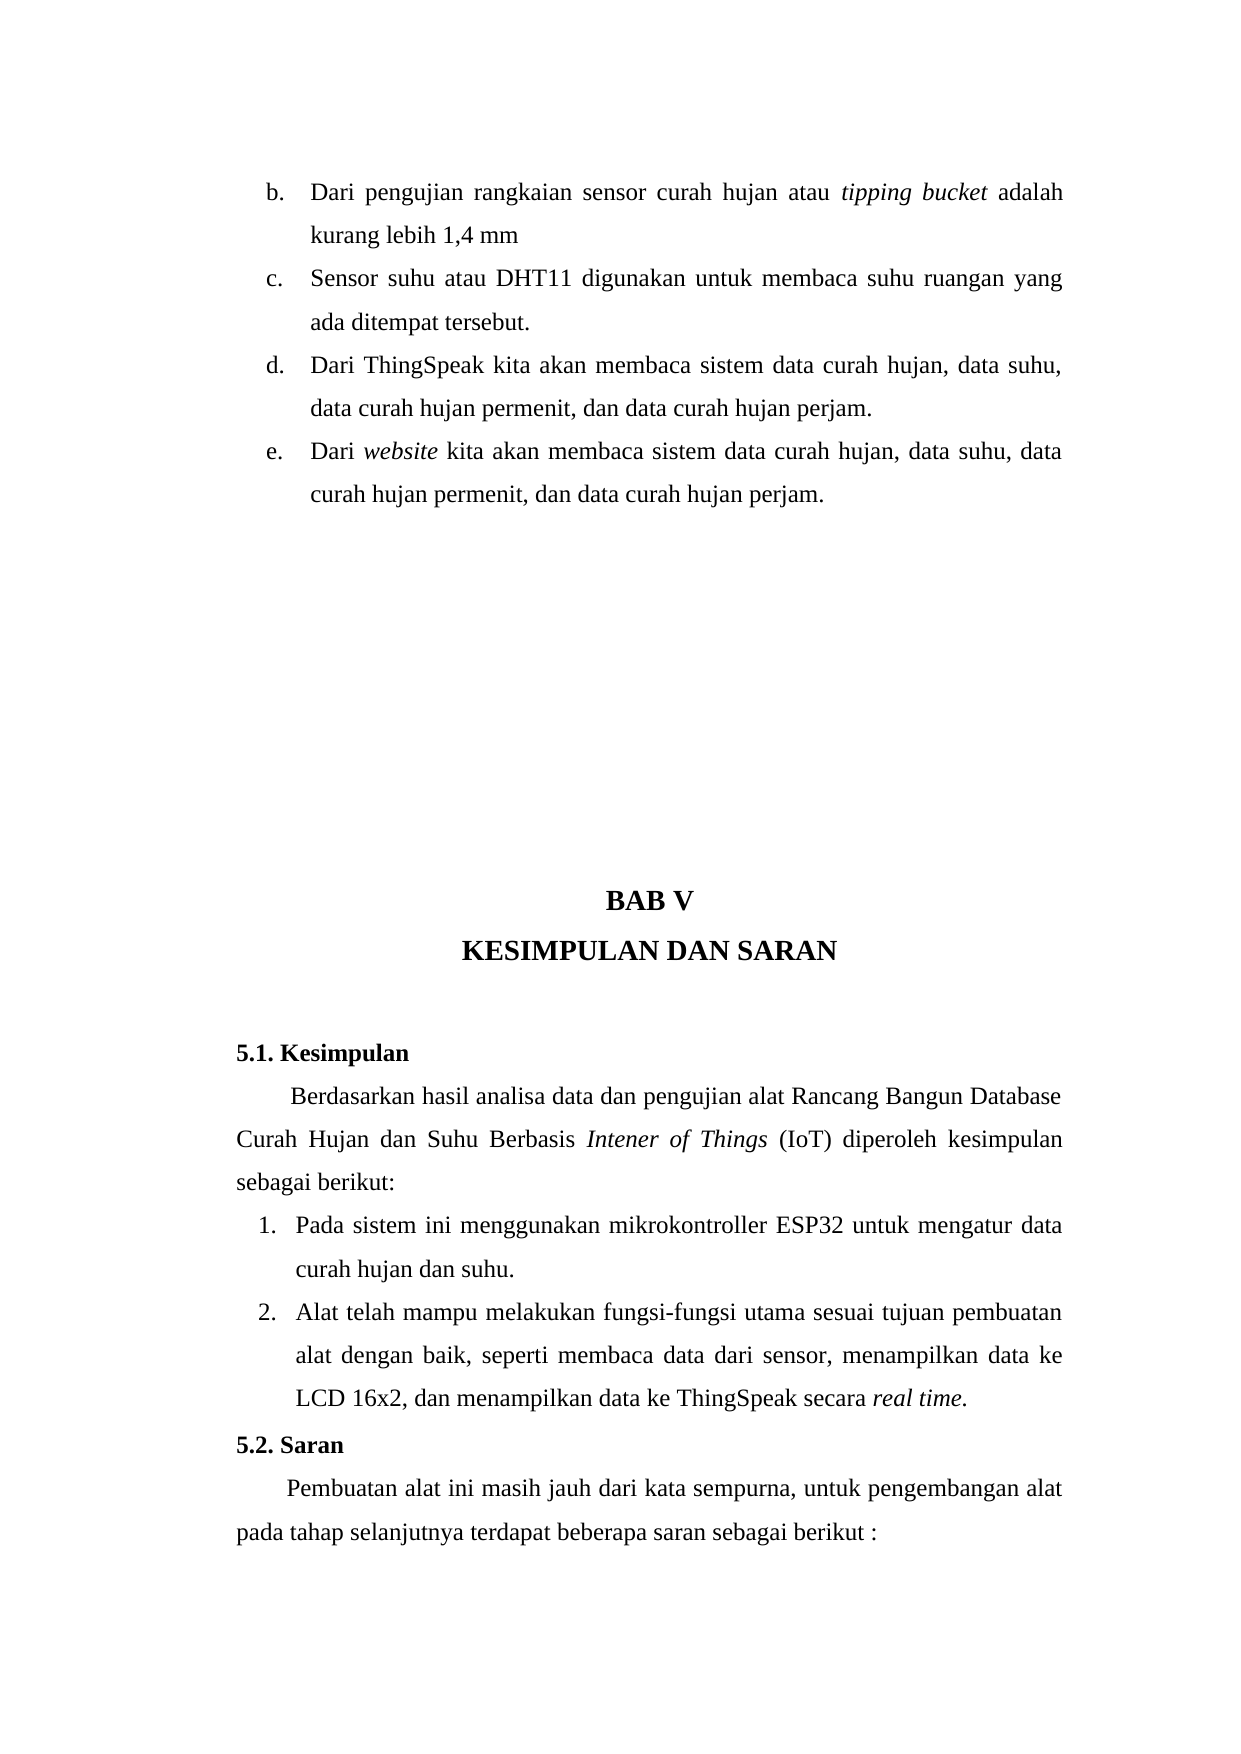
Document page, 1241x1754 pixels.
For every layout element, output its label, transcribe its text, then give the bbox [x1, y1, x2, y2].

list Pada sistem ini menggunakan mikrokontroller ESP32 untuk mengatur data curah hujan dan suhu. [258, 1211, 1063, 1282]
list Alat telah mampu melakukan fungsi-fungsi utama sesuai tujuan pembuatan alat dengan baik, seperti membaca data dari sensor, menampilkan data ke LCD 16x2, dan menampilkan data ke ThingSpeak secara real time. [258, 1297, 1063, 1412]
subtitle 5.2. Saran [236, 1430, 1063, 1459]
list Dari ThingSpeak kita akan membaca sistem data curah hujan, data suhu, data curah hujan permenit, dan data curah hujan perjam. [266, 350, 1063, 422]
text Berdasarkan hasil analisa data dan pengujian alat Rancang Bangun Database Curah Hujan dan Suhu Berbasis Intener of Things (IoT) diperoleh kesimpulan sebagai berikut: [236, 1081, 1063, 1196]
text Pembuatan alat ini masih jauh dari kata sempurna, untuk pengembangan alat pada tahap selanjutnya terdapat beberapa saran sebagai berikut : [236, 1473, 1063, 1545]
list Dari website kita akan membaca sistem data curah hujan, data suhu, data curah hujan permenit, dan data curah hujan perjam. [266, 436, 1063, 508]
subtitle 5.1. Kesimpulan [236, 1038, 1063, 1067]
list Dari pengujian rangkaian sensor curah hujan atau tipping bucket adalah kurang lebih 1,4 mm [266, 177, 1063, 249]
subtitle BAB V KESIMPULAN DAN SARAN [236, 883, 1063, 967]
list Sensor suhu atau DHT11 digunakan untuk membaca suhu ruangan yang ada ditempat tersebut. [266, 263, 1063, 335]
